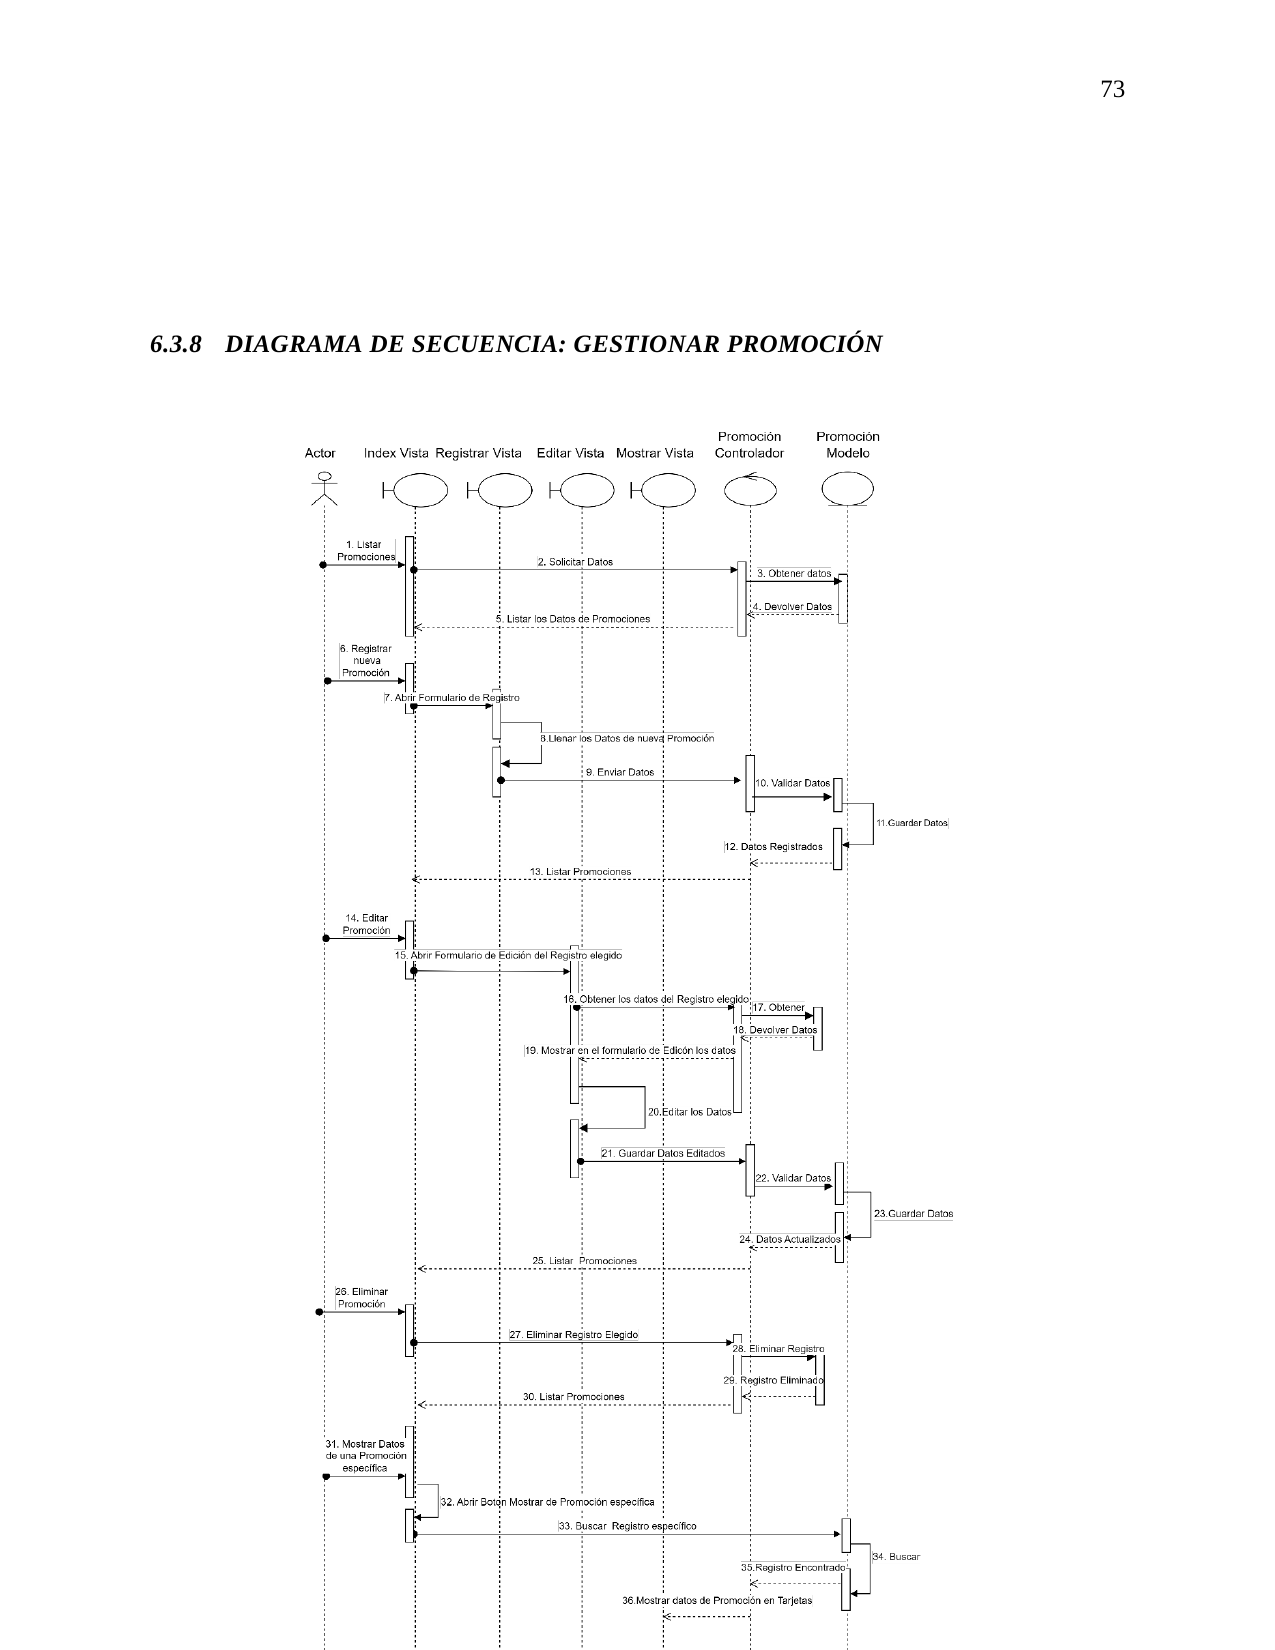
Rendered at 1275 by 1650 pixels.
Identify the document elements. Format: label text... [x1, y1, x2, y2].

subtitle Diagrama de Secuencia: Gestionar Promoción [150, 329, 1125, 358]
picture [288, 415, 961, 1650]
